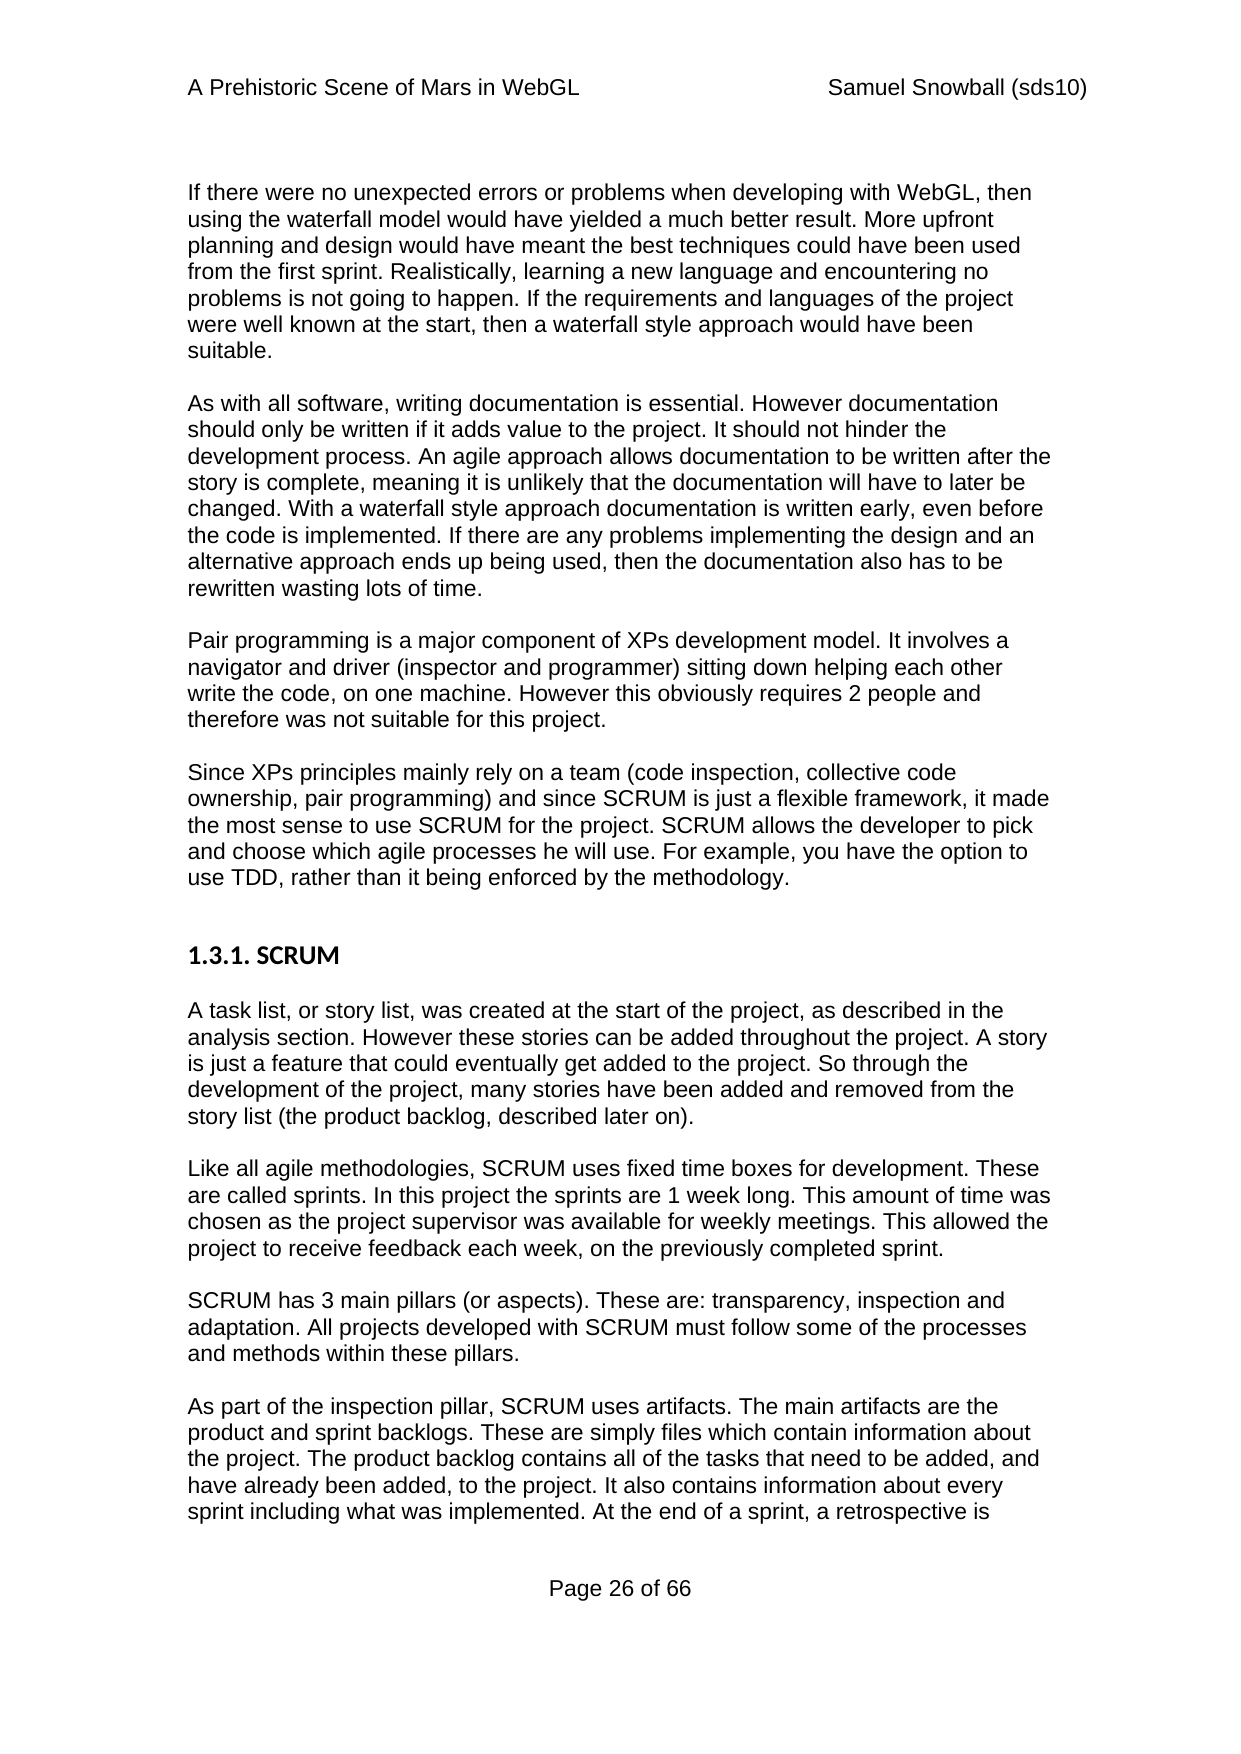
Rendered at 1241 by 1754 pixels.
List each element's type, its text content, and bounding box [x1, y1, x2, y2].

subtitle 1.3.1. SCRUM [187, 938, 1053, 971]
text If there were no unexpected errors or problems when developing with WebGL, then using the waterfall model would have yielded a much better result. More upfront planning and design would have meant the best techniques could have been used from the first sprint. Realistically, learning a new language and encountering no problems is not going to happen. If the requirements and languages of the project were well known at the start, then a waterfall style approach would have been suitable. [187, 179, 1053, 364]
text Since XPs principles mainly rely on a team (code inspection, collective code ownership, pair programming) and since SCRUM is just a flexible framework, it made the most sense to use SCRUM for the project. SCRUM allows the developer to pick and choose which agile processes he will use. For example, you have the option to use TDD, rather than it being enforced by the methodology. [187, 759, 1053, 891]
text Pair programming is a major component of XPs development model. It involves a navigator and driver (inspector and programmer) sitting down helping each other write the code, on one machine. However this obviously requires 2 people and therefore was not suitable for this project. [187, 627, 1053, 733]
text As with all software, writing documentation is essential. However documentation should only be written if it adds value to the project. It should not hinder the development process. An agile approach allows documentation to be written after the story is complete, meaning it is unlikely that the documentation will have to later be changed. With a waterfall style approach documentation is written early, even before the code is implemented. If there are any problems implementing the design and an alternative approach ends up being used, then the documentation also has to be rewritten wasting lots of time. [187, 390, 1053, 601]
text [187, 1393, 1053, 1524]
text Like all agile methodologies, SCRUM uses fixed time boxes for development. These are called sprints. In this project the sprints are 1 week long. This amount of time was chosen as the project supervisor was available for weekly meetings. This allowed the project to receive feedback each week, on the previously completed sprint. [187, 1155, 1053, 1261]
text A task list, or story list, was created at the start of the project, as described in the analysis section. However these stories can be added throughout the project. A story is just a feature that could eventually get added to the project. So through the development of the project, many stories have been added and removed from the story list (the product backlog, described later on). [187, 997, 1053, 1129]
text SCRUM has 3 main pillars (or aspects). These are: transparency, inspection and adaptation. All projects developed with SCRUM must follow some of the processes and methods within these pillars. [187, 1287, 1053, 1366]
